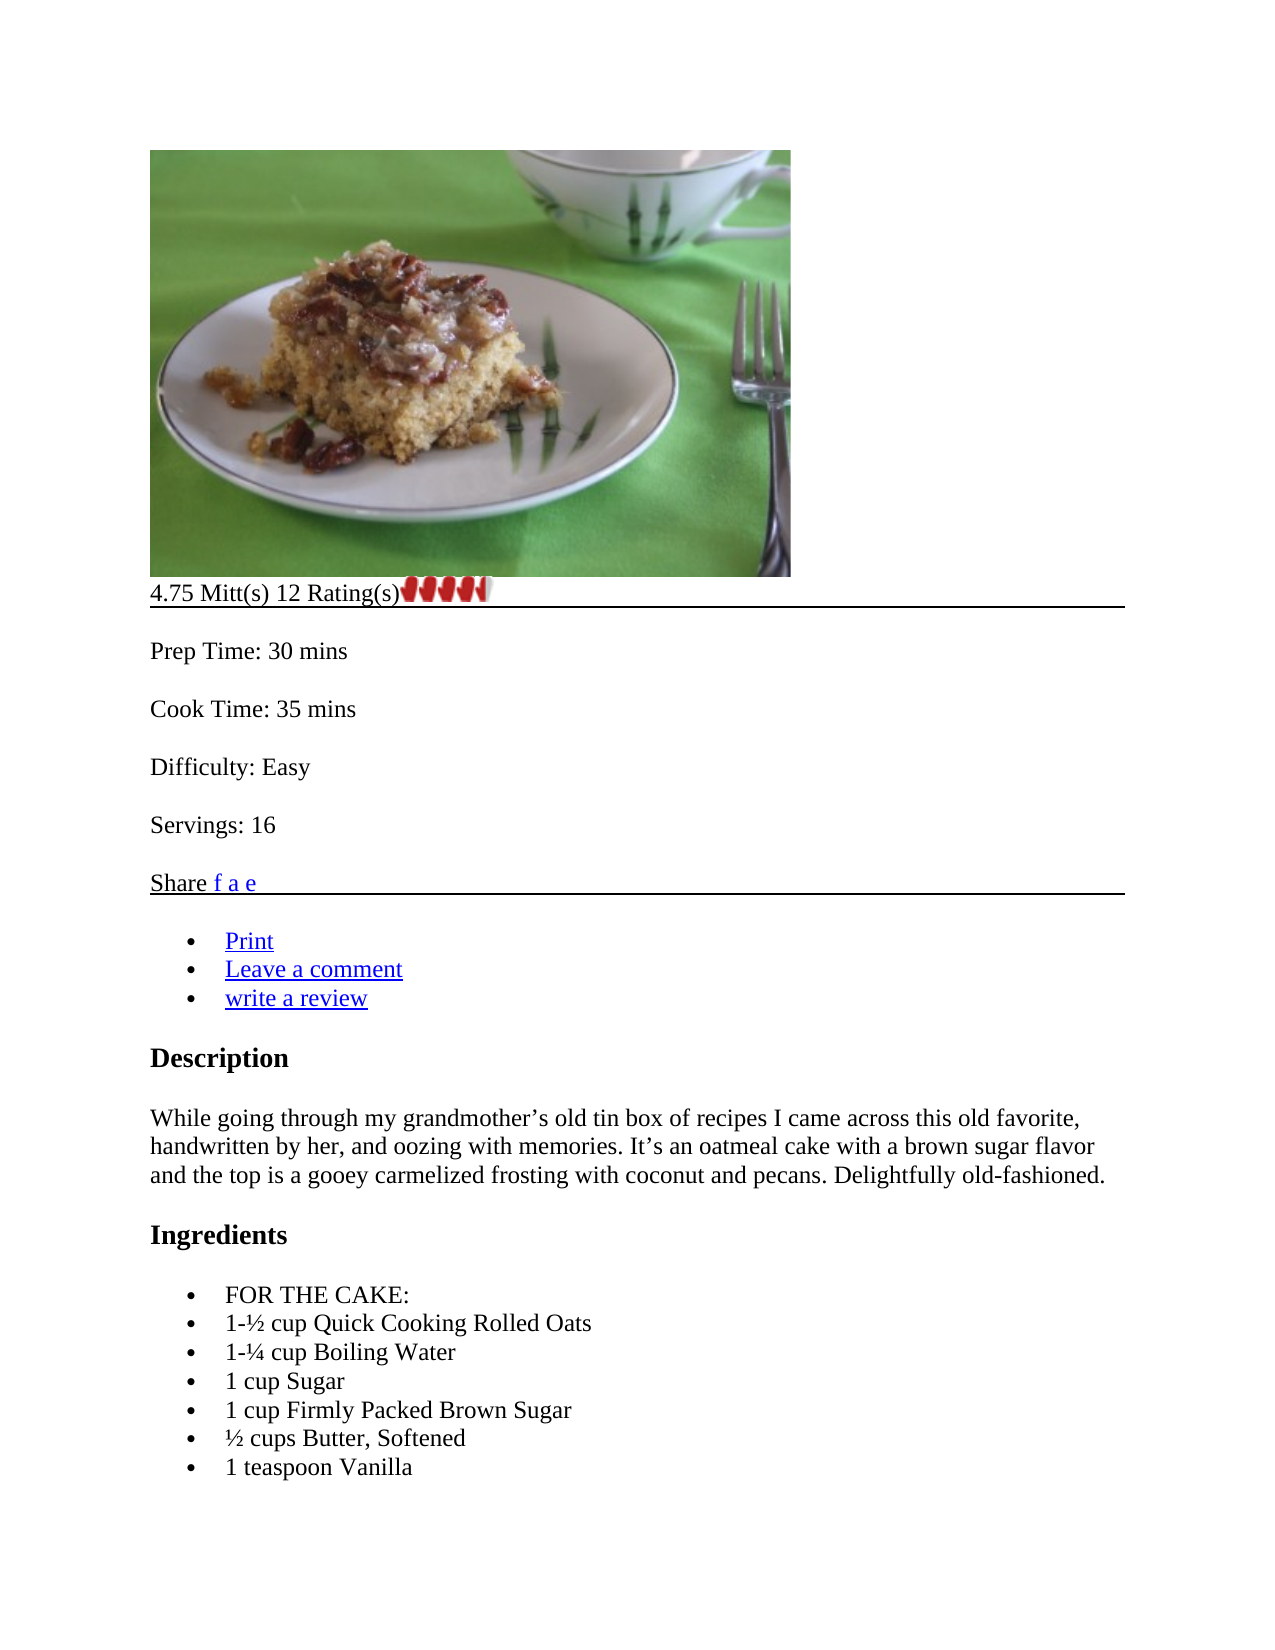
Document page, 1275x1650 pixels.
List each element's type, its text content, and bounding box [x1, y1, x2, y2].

text Servings: 16 [150, 810, 1125, 839]
list Print [187, 926, 1125, 954]
picture [150, 150, 791, 602]
list FOR THE CAKE: [187, 1280, 1125, 1308]
text Share f a e [150, 868, 1125, 893]
list ½ cups Butter, Softened [187, 1423, 1125, 1452]
text Description [150, 1041, 1125, 1073]
list 1 cup Firmly Packed Brown Sugar [187, 1395, 1125, 1423]
list 1-¼ cup Boiling Water [187, 1337, 1125, 1366]
text Ingredients [150, 1218, 1125, 1251]
text Difficulty: Easy [150, 752, 1125, 781]
list Leave a comment [187, 954, 1125, 983]
text While going through my grandmother’s old tin box of recipes I came across this old favorite, handwritten by her, and oozing with memories. It’s an oatmeal cake with a brown sugar flavor and the top is a gooey carmelized frosting with coconut and pecans. Delightfully old-fashioned. [150, 1103, 1125, 1189]
text Cook Time: 35 mins [150, 694, 1125, 723]
list 1 teaspoon Vanilla [187, 1452, 1125, 1481]
list 1 cup Sugar [187, 1366, 1125, 1395]
text Prep Time: 30 mins [150, 636, 1125, 665]
list write a review [187, 983, 1125, 1012]
text 4.75 Mitt(s) 12 Rating(s) [150, 577, 1125, 606]
list 1-½ cup Quick Cooking Rolled Oats [187, 1308, 1125, 1337]
